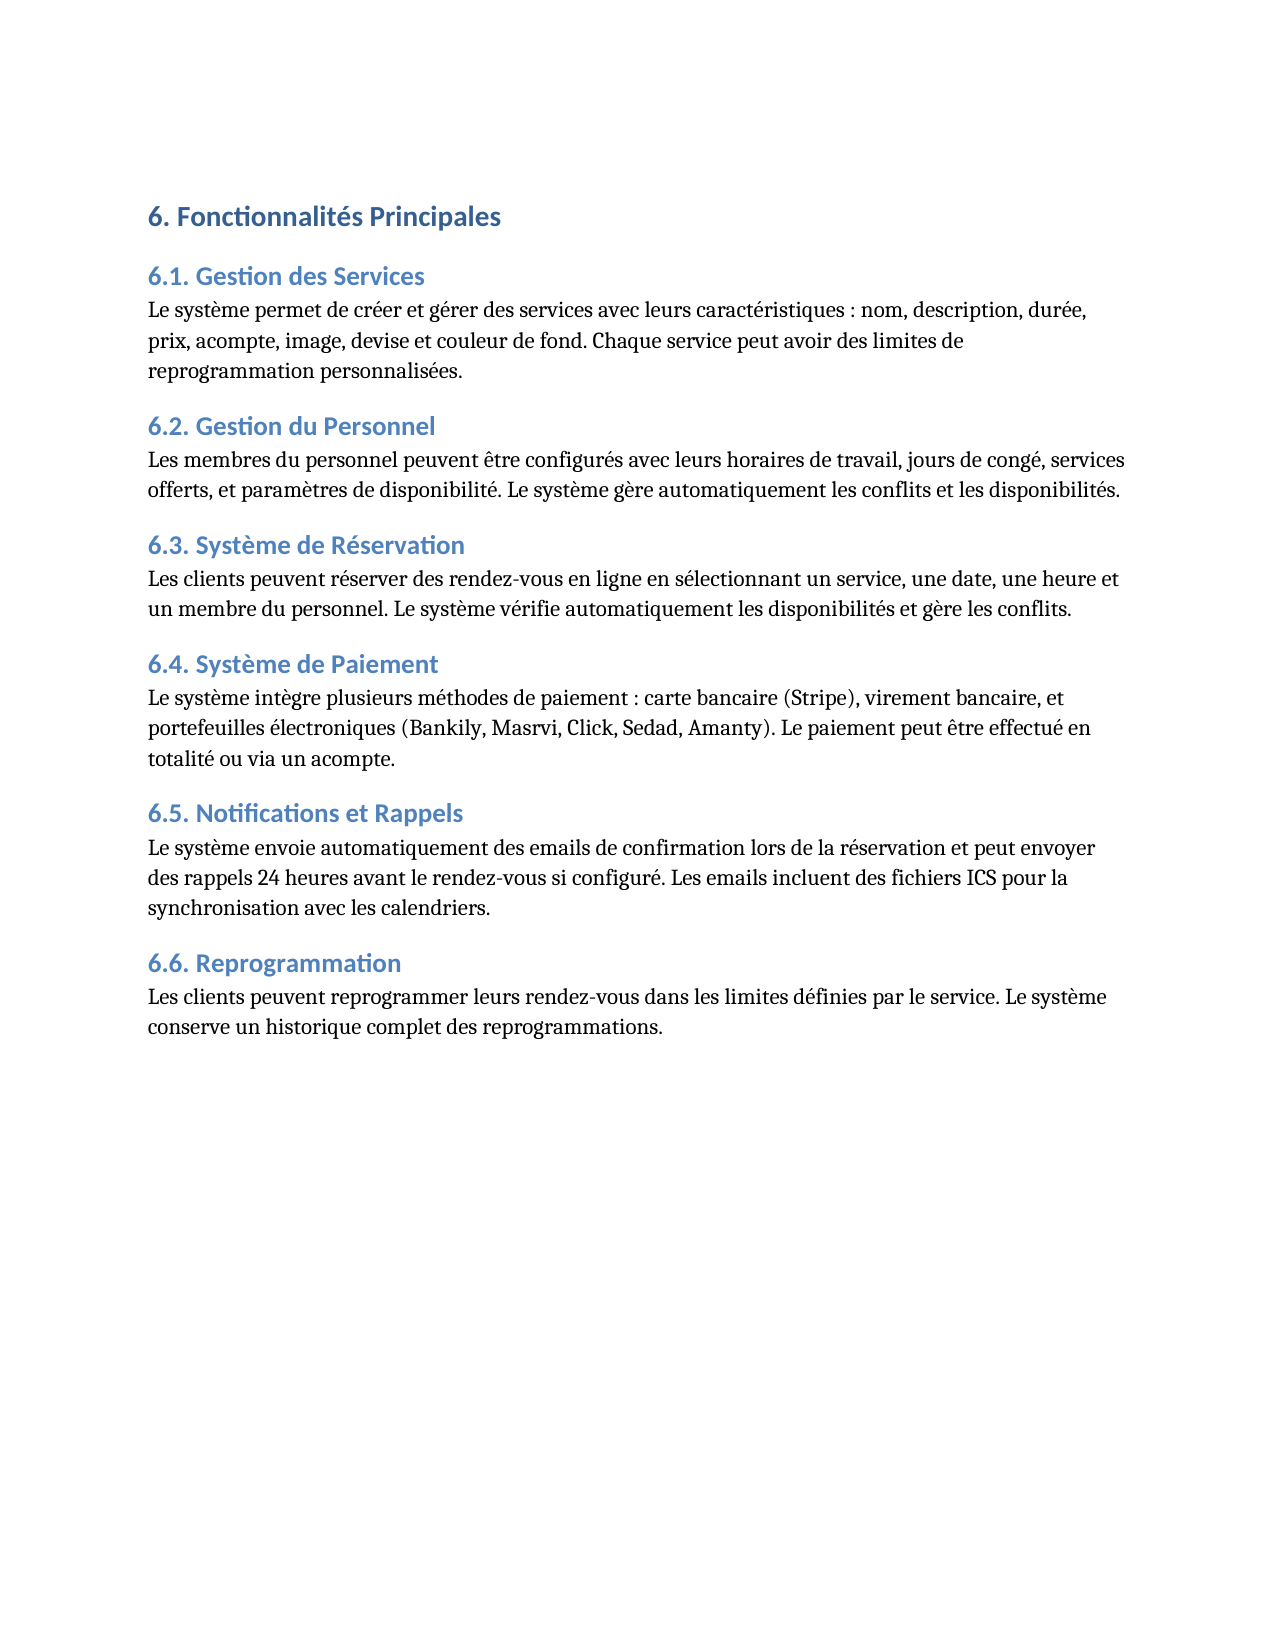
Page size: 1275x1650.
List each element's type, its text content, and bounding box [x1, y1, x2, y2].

text Le système intègre plusieurs méthodes de paiement : carte bancaire (Stripe), virement bancaire, et portefeuilles électroniques (Bankily, Masrvi, Click, Sedad, Amanty). Le paiement peut être effectué en totalité ou via un acompte. [148, 685, 1127, 772]
subtitle 6.2. Gestion du Personnel [148, 409, 1127, 442]
text Les clients peuvent réserver des rendez-vous en ligne en sélectionnant un service, une date, une heure et un membre du personnel. Le système vérifie automatiquement les disponibilités et gère les conflits. [148, 566, 1127, 622]
subtitle 6. Fonctionnalités Principales [148, 198, 1127, 233]
subtitle 6.4. Système de Paiement [148, 647, 1127, 680]
subtitle 6.3. Système de Réservation [148, 528, 1127, 561]
text Les clients peuvent reprogrammer leurs rendez-vous dans les limites définies par le service. Le système conserve un historique complet des reprogrammations. [148, 984, 1127, 1040]
text Les membres du personnel peuvent être configurés avec leurs horaires de travail, jours de congé, services offerts, et paramètres de disponibilité. Le système gère automatiquement les conflits et les disponibilités. [148, 447, 1127, 503]
subtitle 6.1. Gestion des Services [148, 259, 1127, 292]
text Le système envoie automatiquement des emails de confirmation lors de la réservation et peut envoyer des rappels 24 heures avant le rendez-vous si configuré. Les emails incluent des fichiers ICS pour la synchronisation avec les calendriers. [148, 834, 1127, 921]
text Le système permet de créer et gérer des services avec leurs caractéristiques : nom, description, durée, prix, acompte, image, devise et couleur de fond. Chaque service peut avoir des limites de reprogrammation personnalisées. [148, 297, 1127, 384]
subtitle 6.6. Reprogrammation [148, 946, 1127, 979]
subtitle 6.5. Notifications et Rappels [148, 796, 1127, 829]
